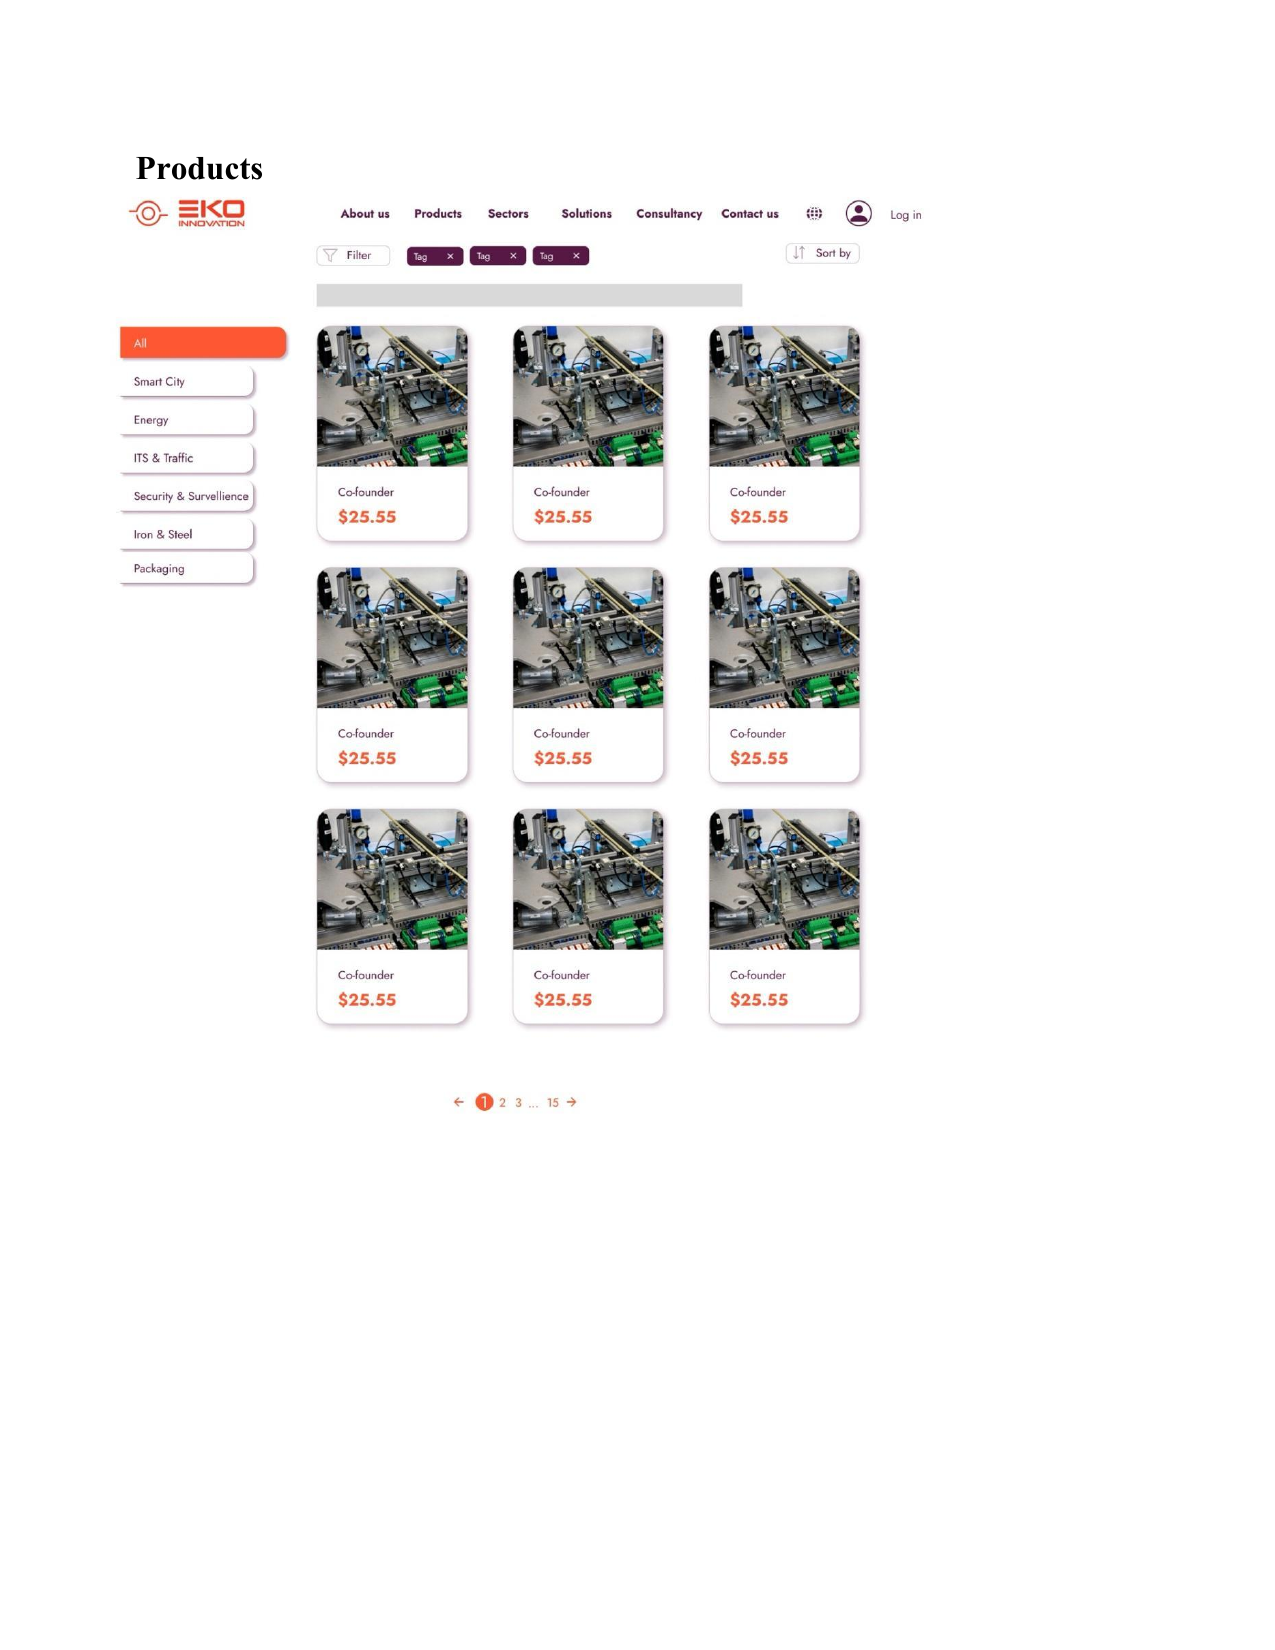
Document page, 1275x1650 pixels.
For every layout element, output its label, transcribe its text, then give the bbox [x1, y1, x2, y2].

picture [61, 186, 951, 1161]
